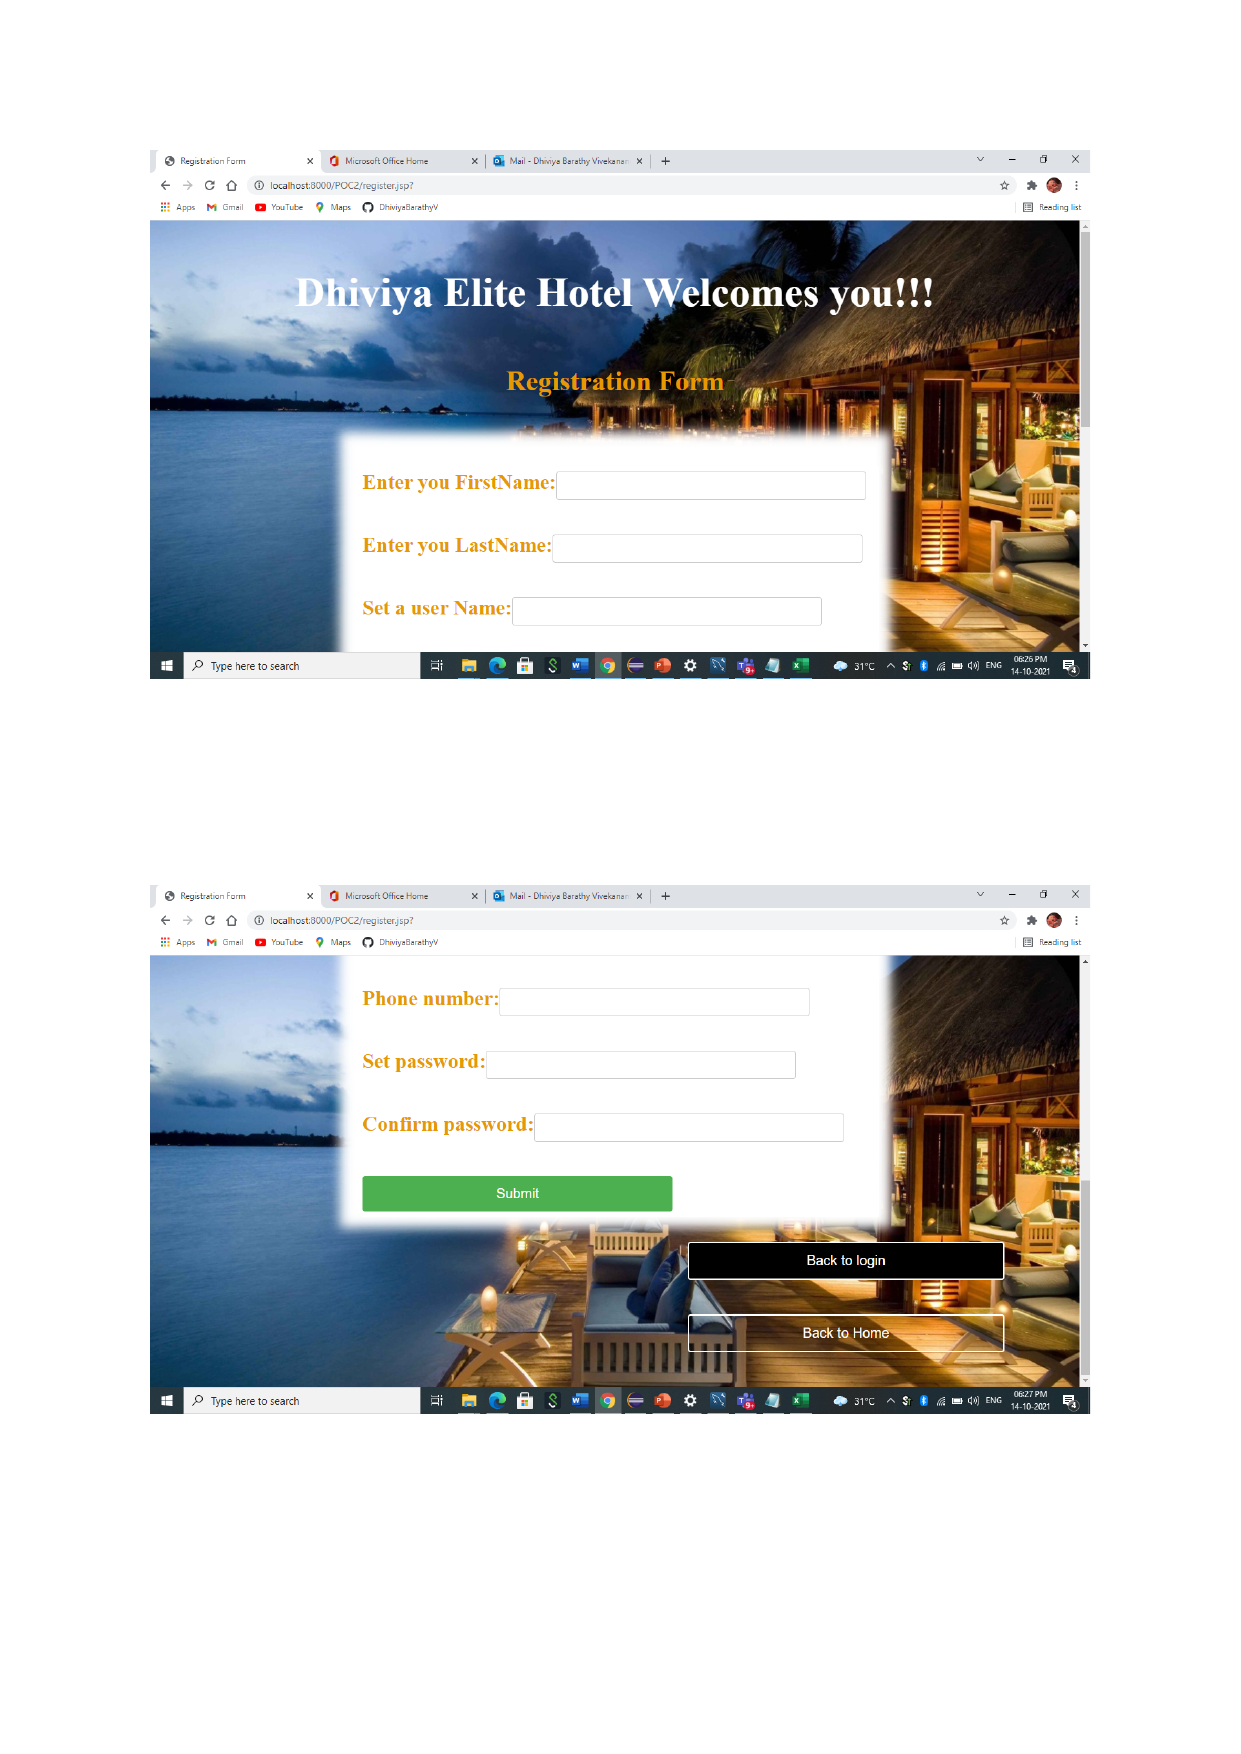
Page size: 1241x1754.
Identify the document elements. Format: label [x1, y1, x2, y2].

picture [150, 885, 1091, 1414]
picture [150, 150, 1091, 679]
